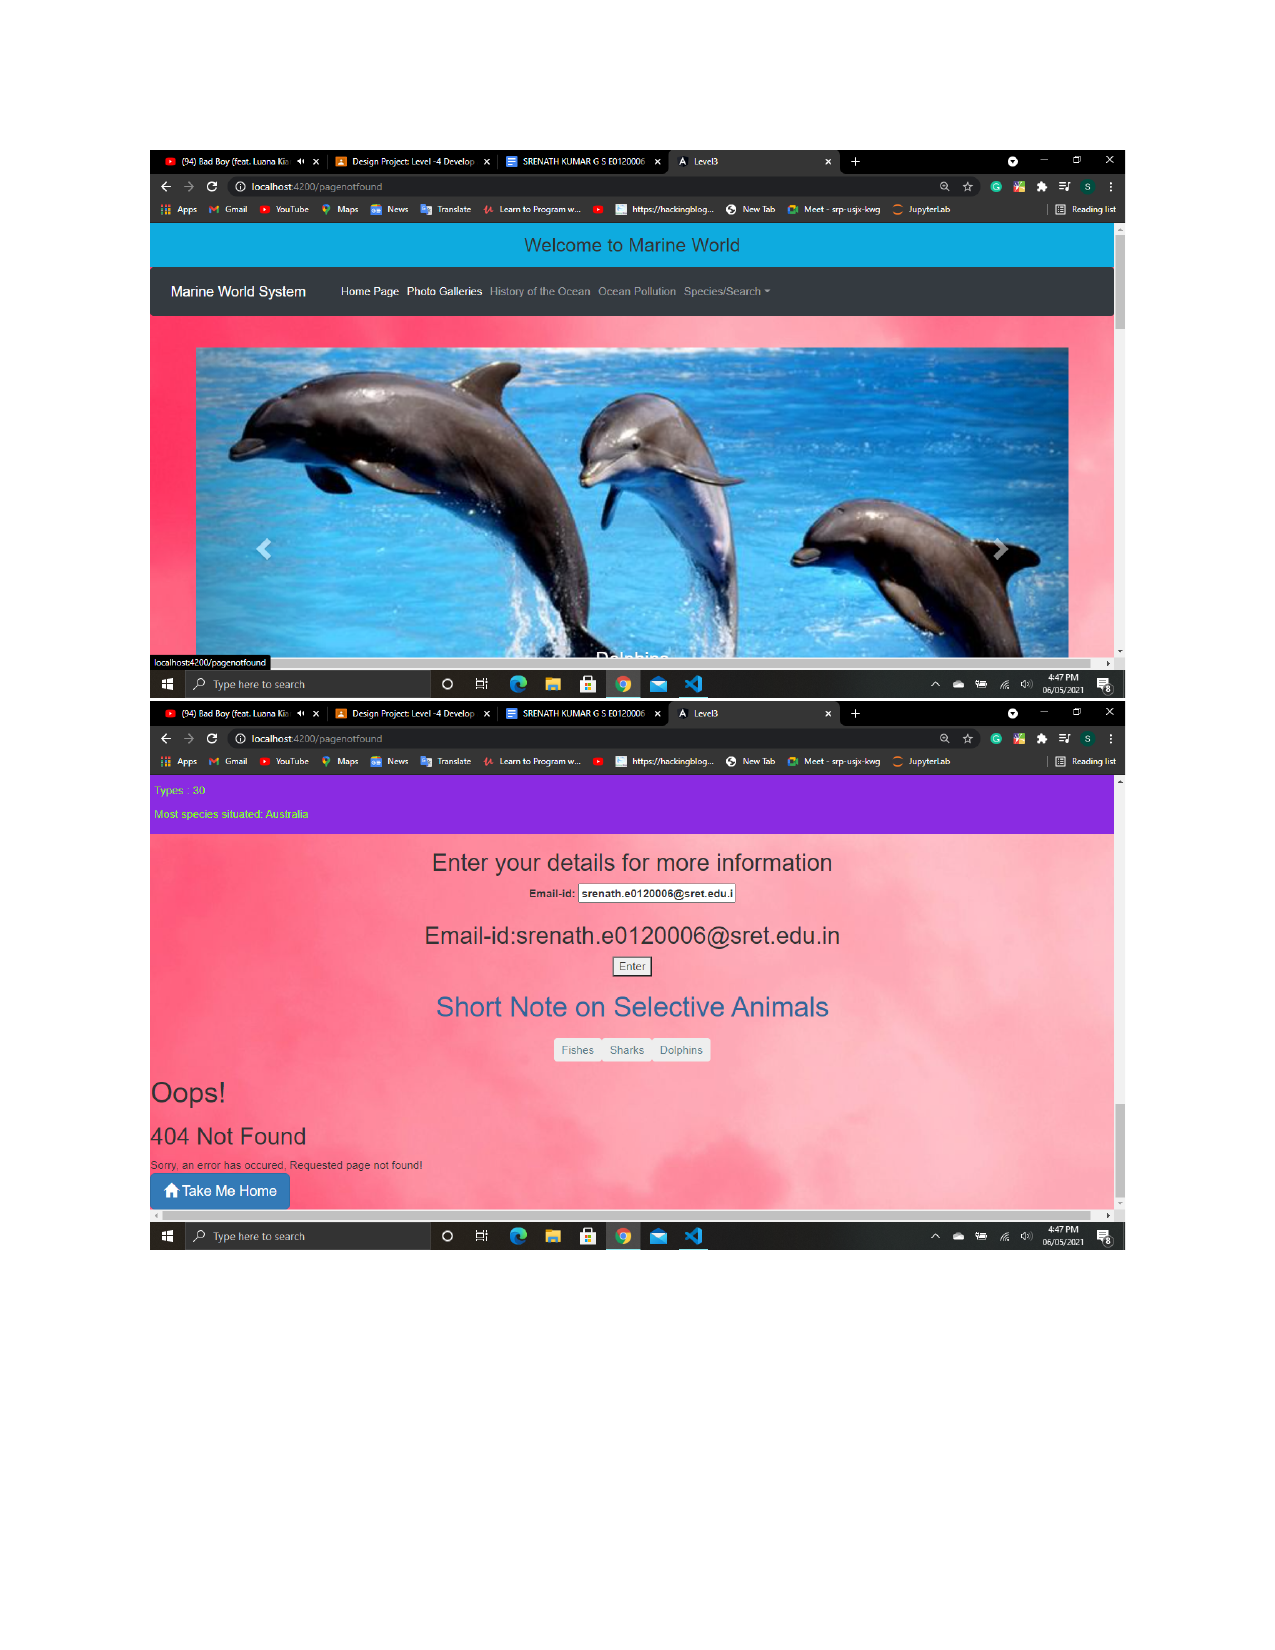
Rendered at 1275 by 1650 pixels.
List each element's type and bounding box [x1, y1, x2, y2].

picture [150, 150, 1125, 698]
picture [639, 239, 643, 250]
picture [150, 701, 1125, 1250]
picture [553, 239, 558, 251]
